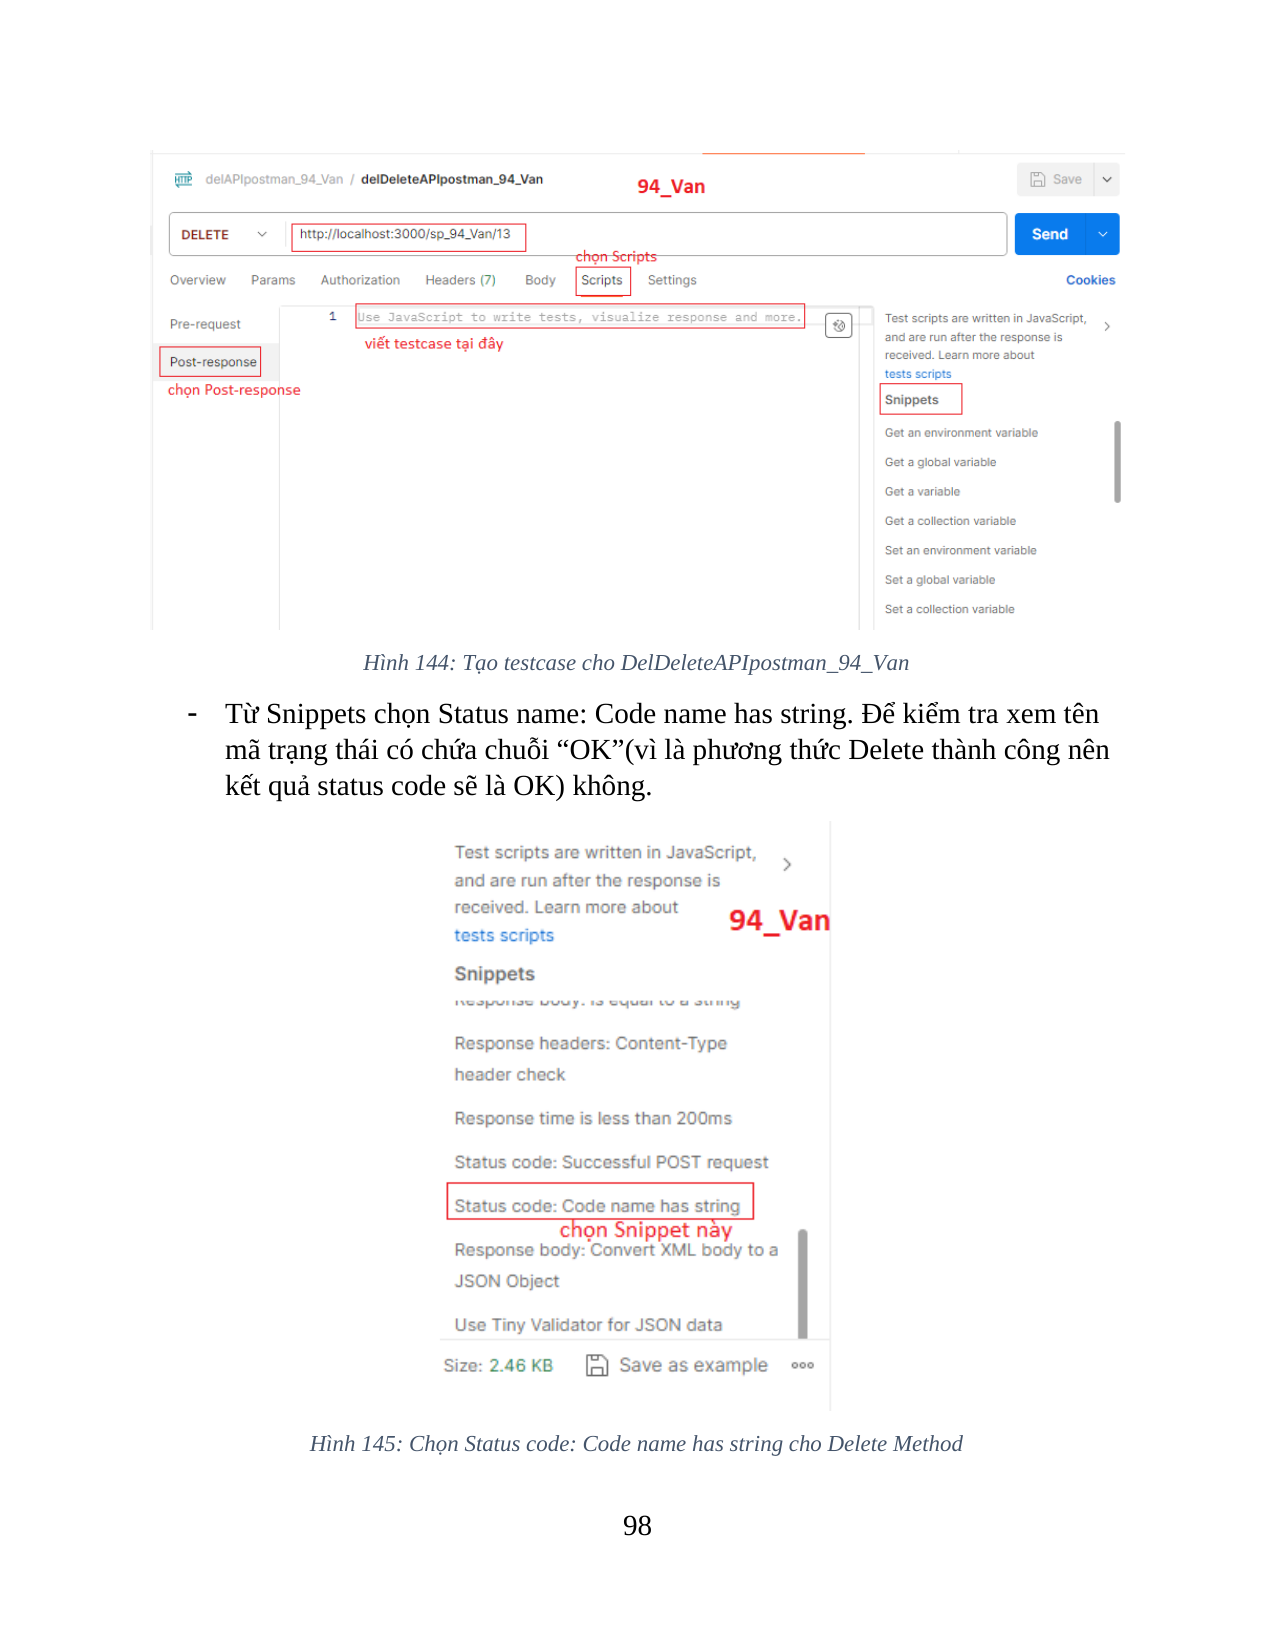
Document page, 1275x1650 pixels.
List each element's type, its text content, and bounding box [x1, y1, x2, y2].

list Từ Snippets chọn Status name: Code name has string. Để kiểm tra xem tên mã trạng thái có chứa chuỗi “OK”(vì là phương thức Delete thành công nên kết quả status code sẽ là OK) không. [187, 696, 1125, 802]
picture [439, 821, 835, 1411]
text Hình 144: Tạo testcase cho DelDeleteAPIpostman_94_Van [150, 649, 1125, 675]
picture [150, 150, 1125, 630]
text Hình 145: Chọn Status code: Code name has string cho Delete Method [150, 1430, 1125, 1456]
